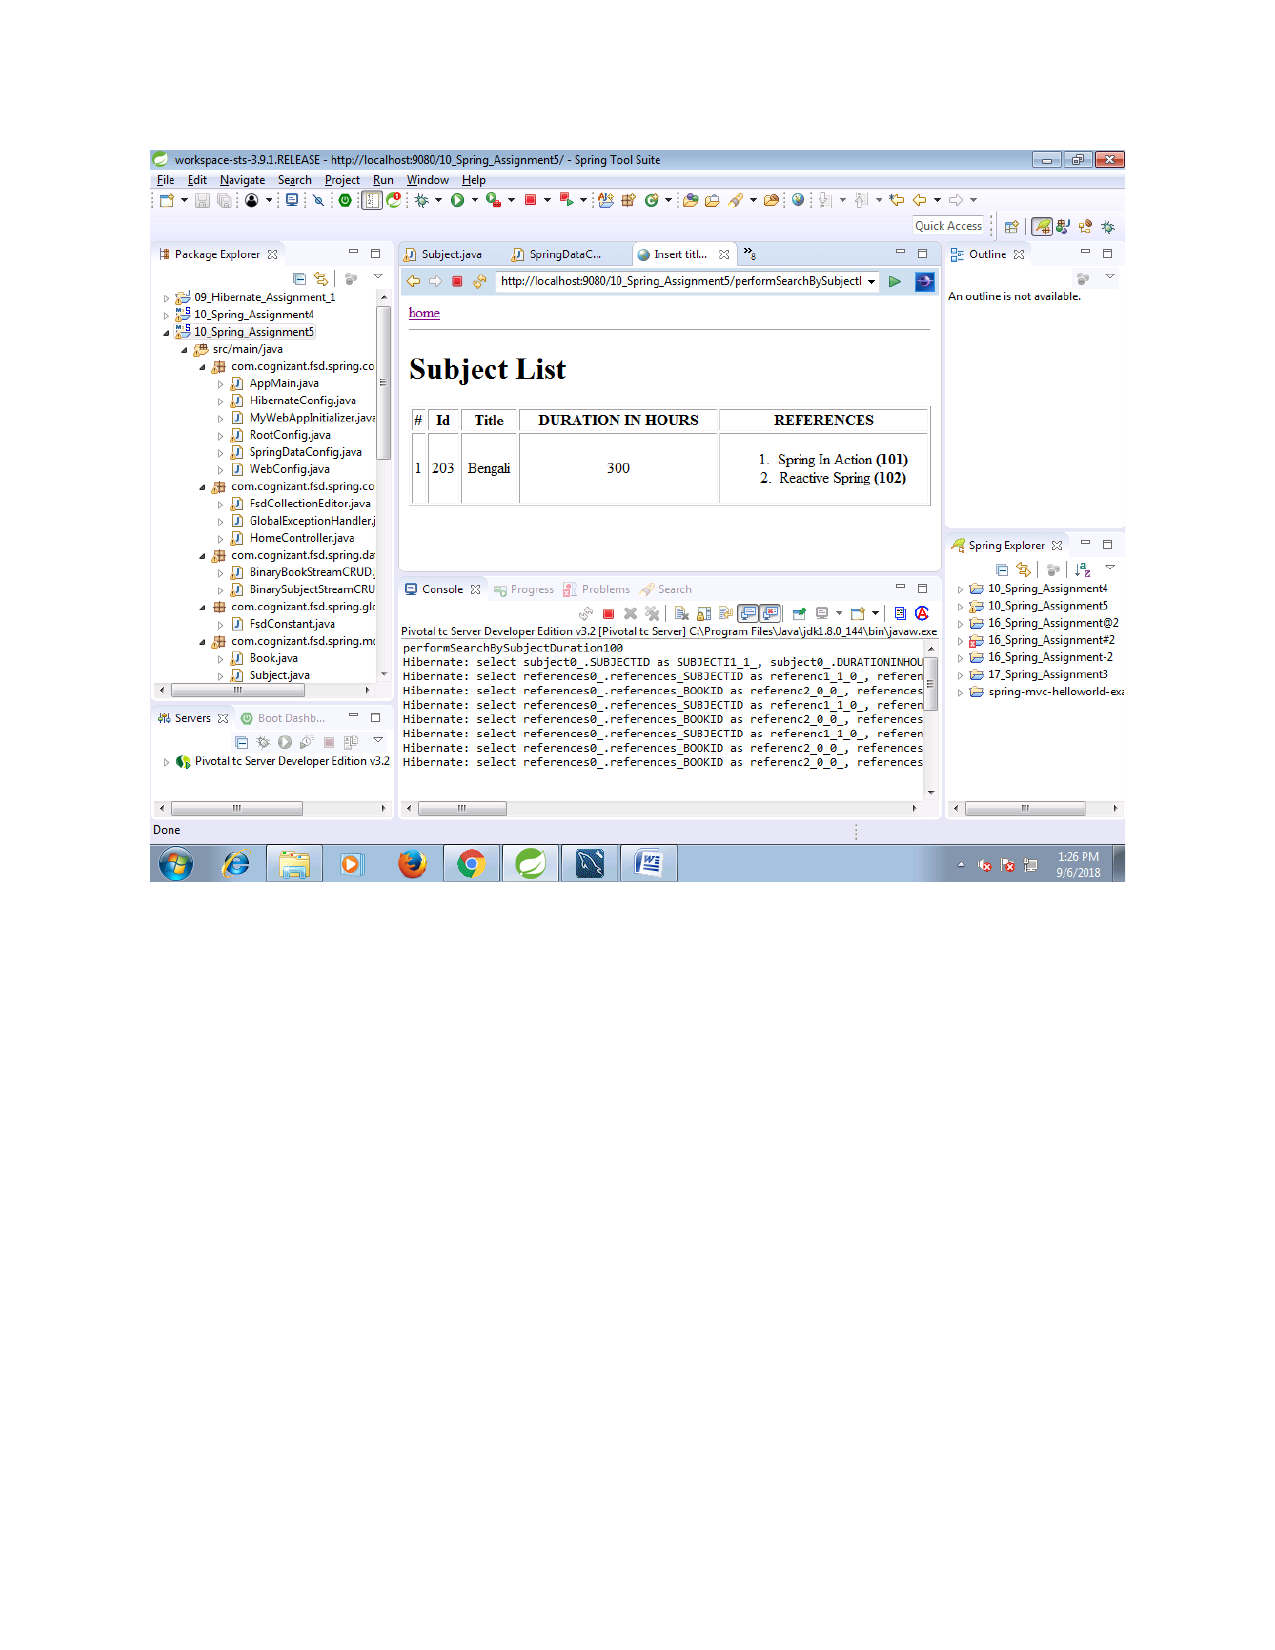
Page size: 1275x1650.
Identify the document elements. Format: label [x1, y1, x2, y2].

picture [150, 150, 1125, 882]
